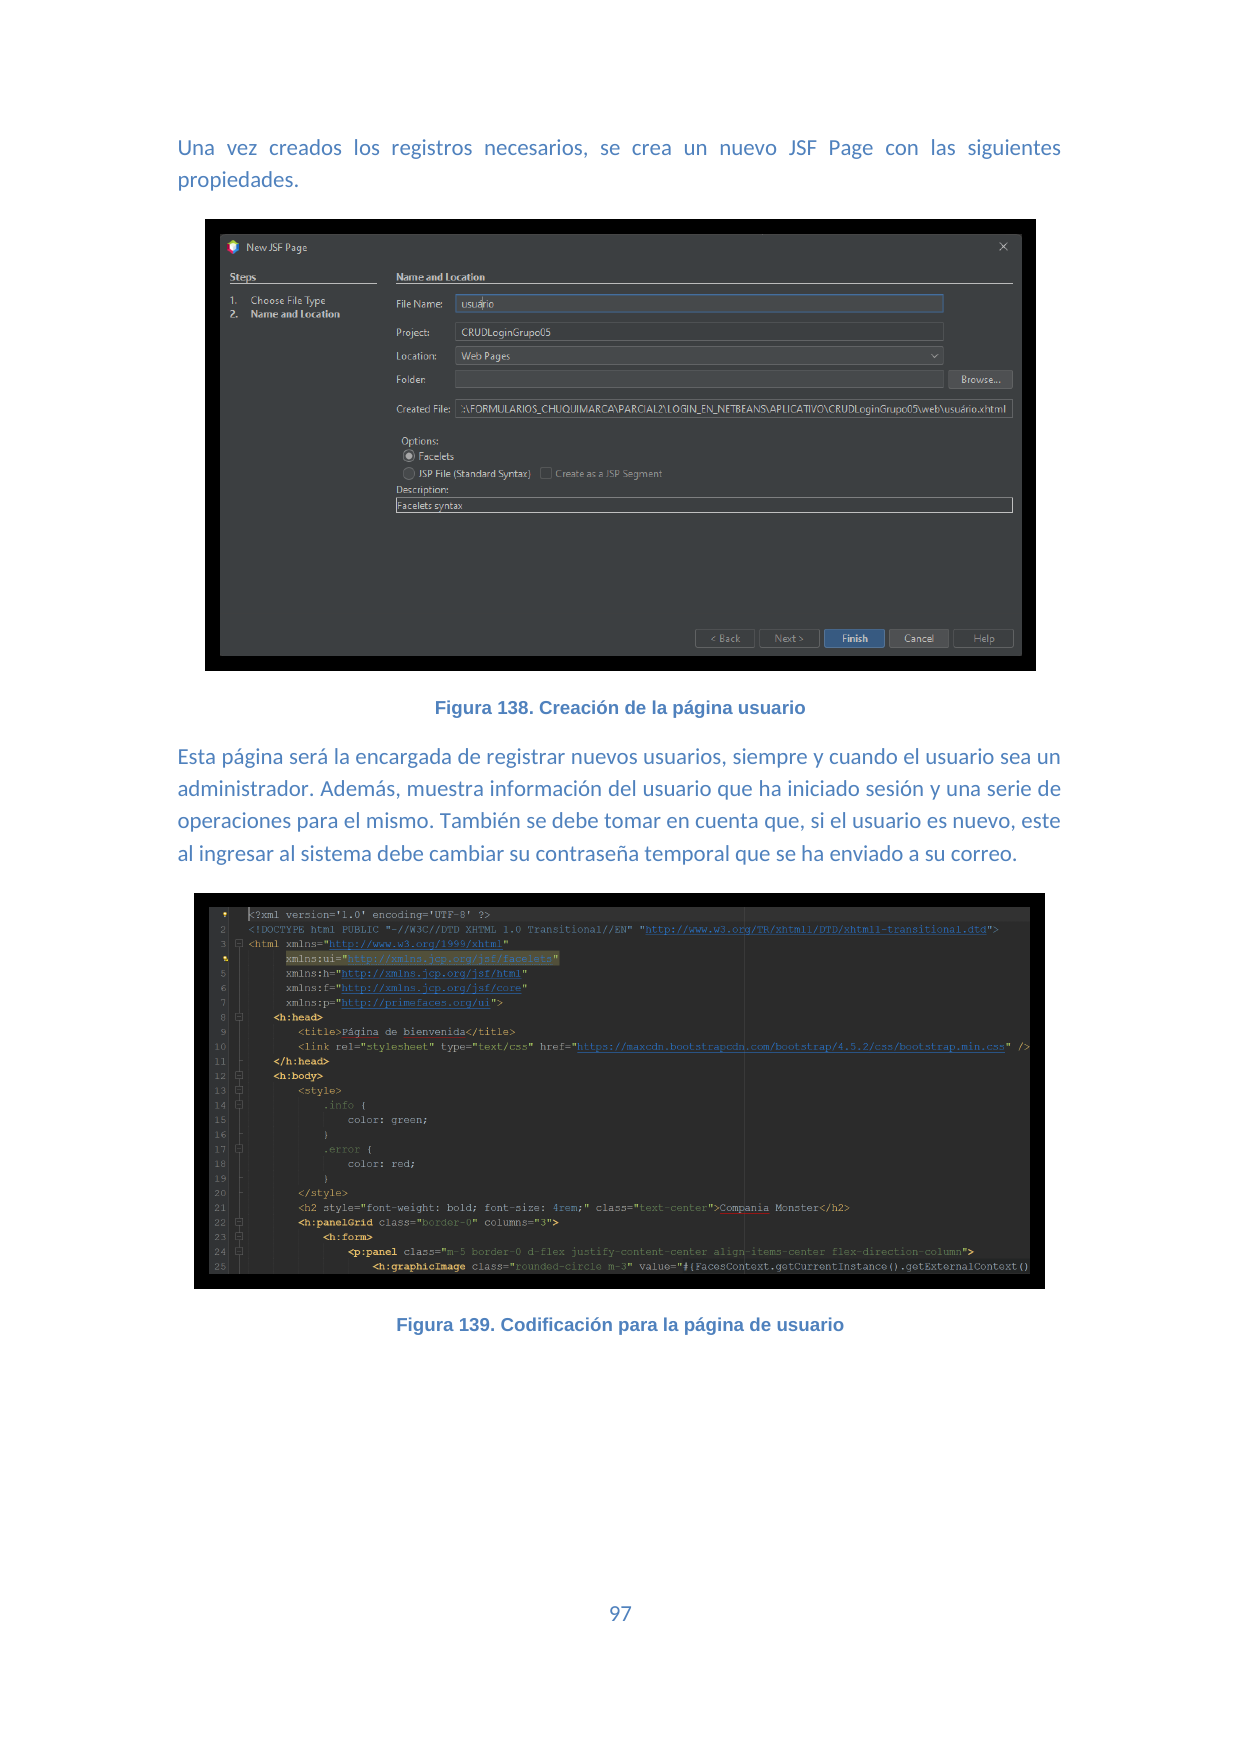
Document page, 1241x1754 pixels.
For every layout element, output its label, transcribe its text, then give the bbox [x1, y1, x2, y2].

picture [220, 234, 1022, 656]
text Esta página será la encargada de registrar nuevos usuarios, siempre y cuando el usuario sea un administrador. Además, muestra información del usuario que ha iniciado sesión y una serie de operaciones para el mismo. También se debe tomar en cuenta que, si el usuario es nuevo, este al ingresar al sistema debe cambiar su contraseña temporal que se ha enviado a su correo. [177, 742, 1063, 867]
text Una vez creados los registros necesarios, se crea un nuevo JSF Page con las siguientes propiedades. [177, 133, 1063, 193]
picture [209, 907, 1030, 1274]
